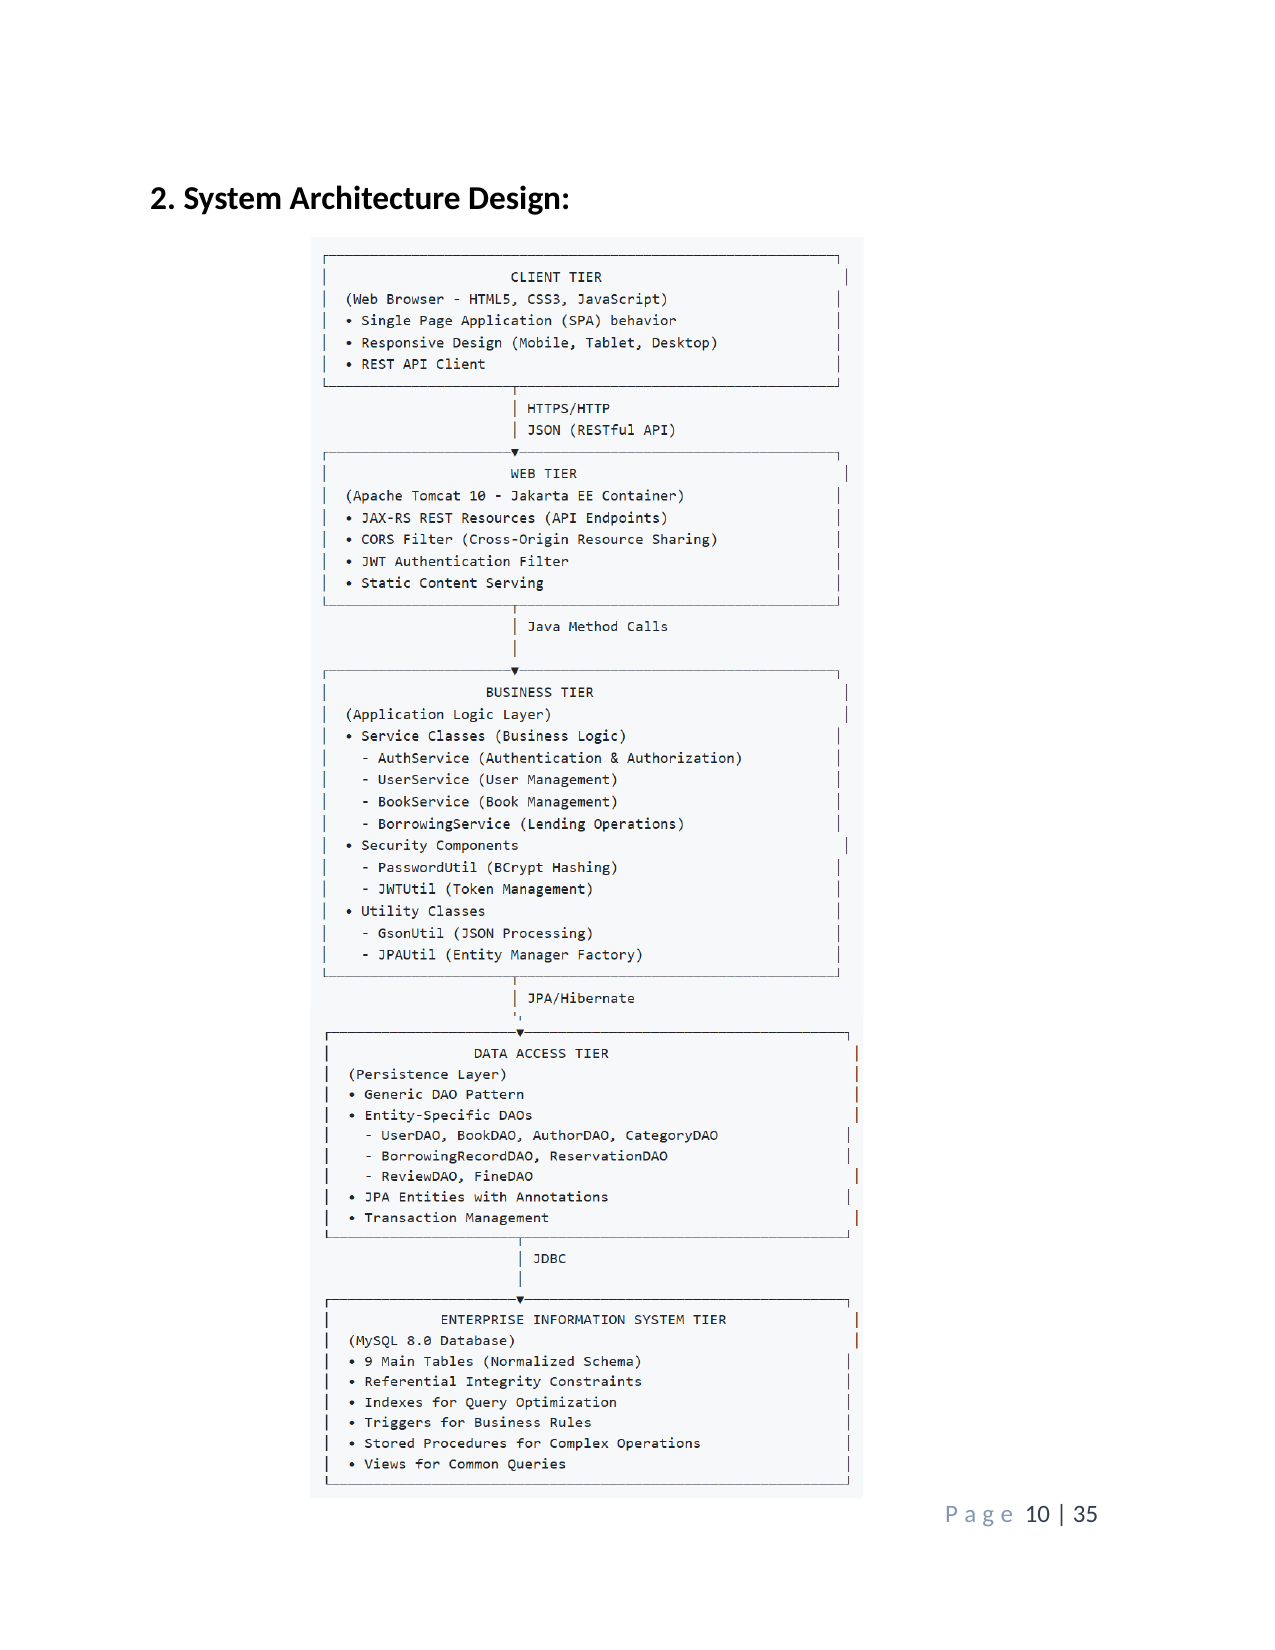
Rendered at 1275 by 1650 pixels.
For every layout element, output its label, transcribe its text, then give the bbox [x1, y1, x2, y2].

subtitle 2. System Architecture Design: [150, 177, 1125, 218]
picture [310, 237, 864, 1498]
